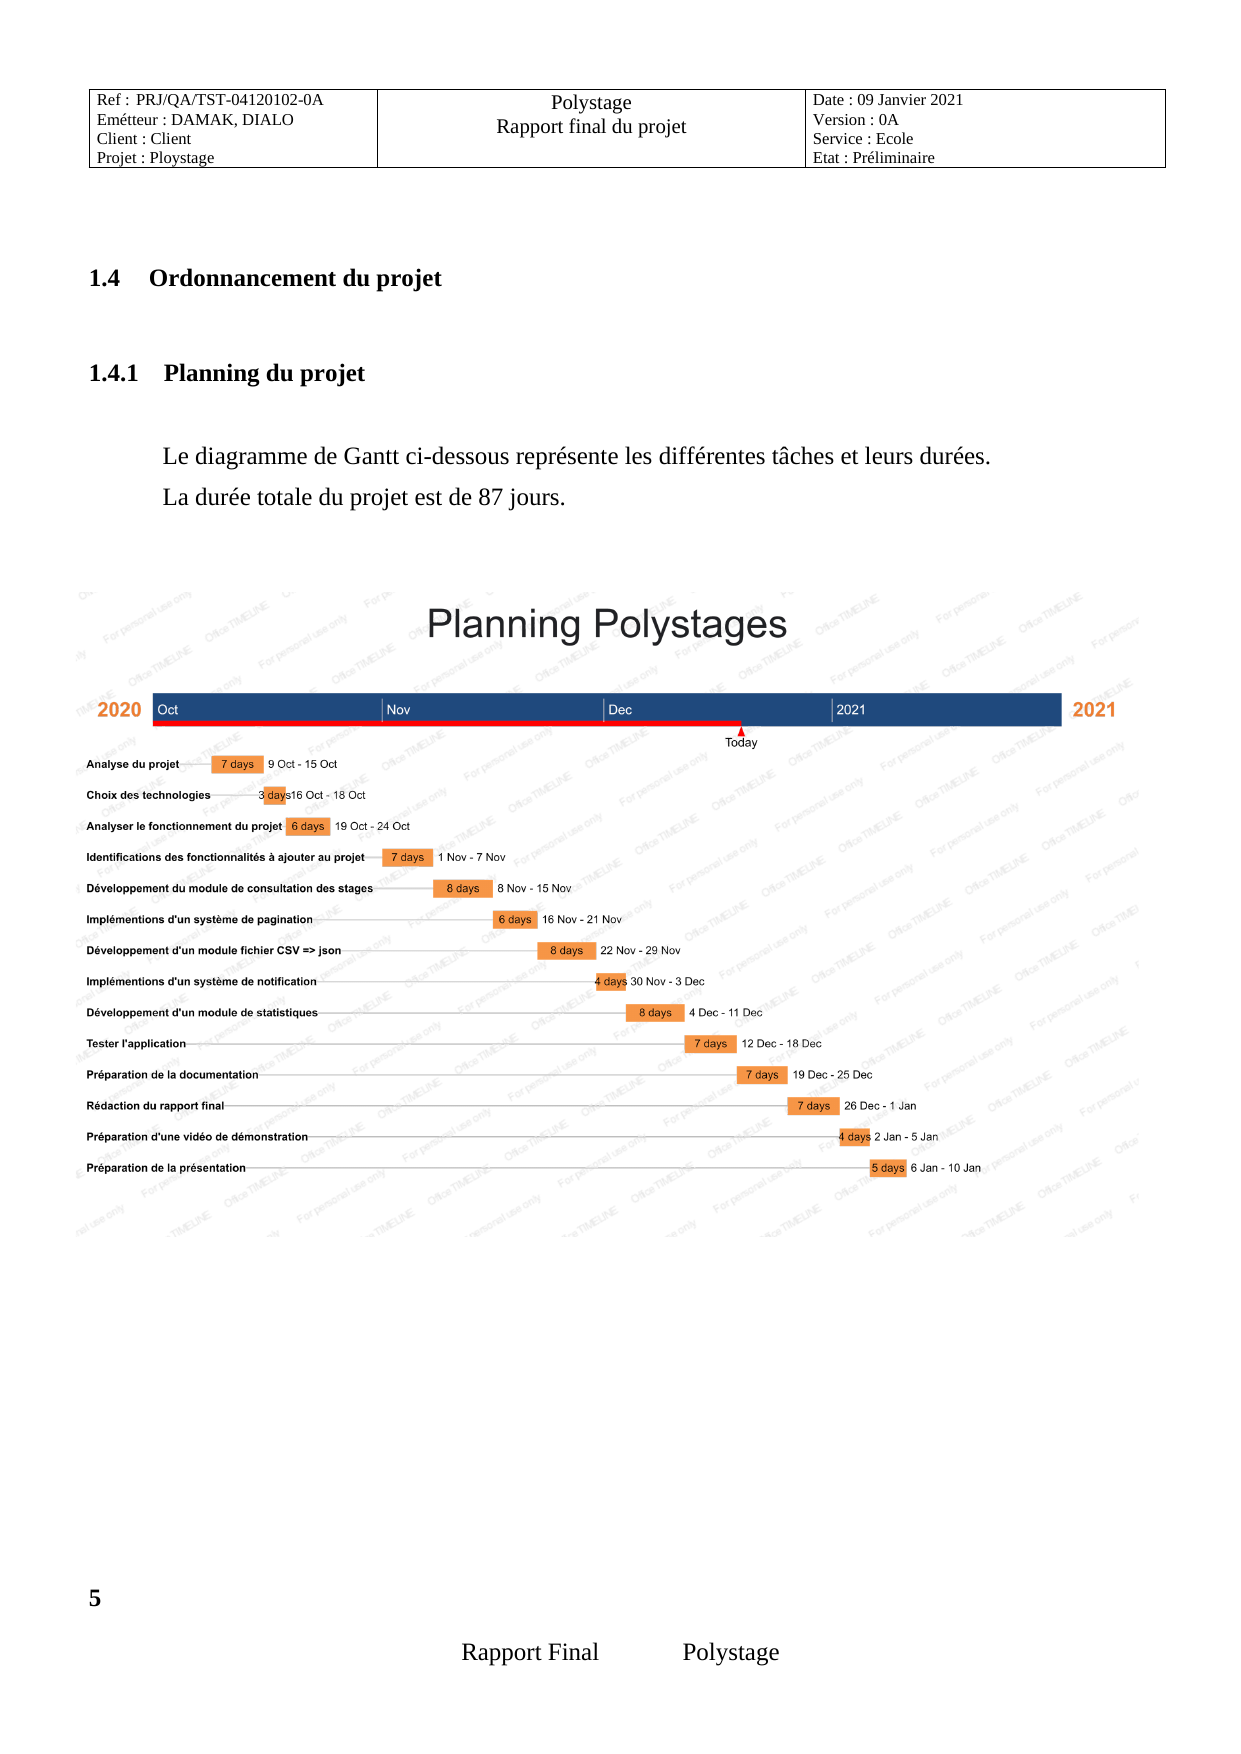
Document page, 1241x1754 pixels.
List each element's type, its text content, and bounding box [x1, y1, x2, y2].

text La durée totale du projet est de 87 jours. [162, 482, 1152, 511]
picture [75, 592, 1139, 1237]
subtitle Planning du projet [89, 358, 1152, 387]
text Le diagramme de Gantt ci-dessous représente les différentes tâches et leurs durées. [162, 441, 1152, 470]
subtitle Ordonnancement du projet [89, 263, 1152, 292]
